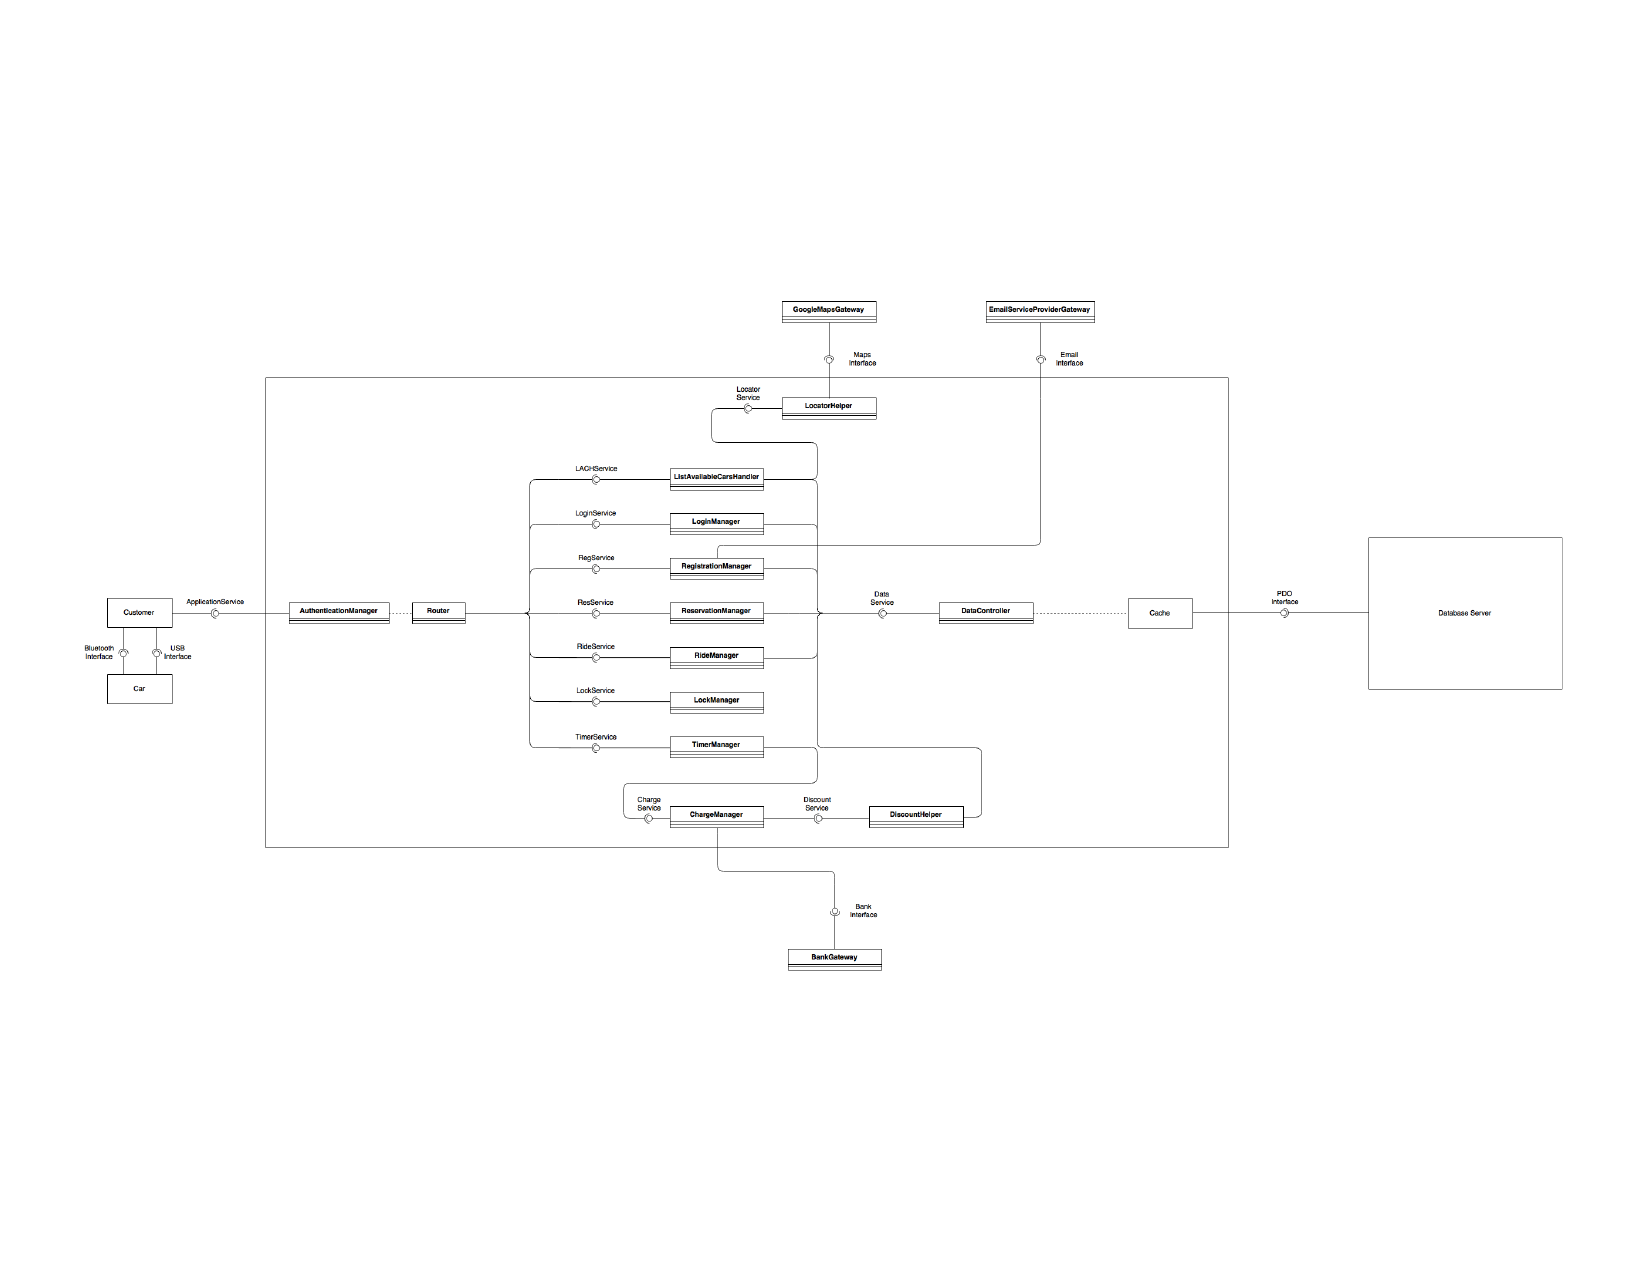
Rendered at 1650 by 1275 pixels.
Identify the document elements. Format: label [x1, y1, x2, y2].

picture [84, 301, 1563, 971]
